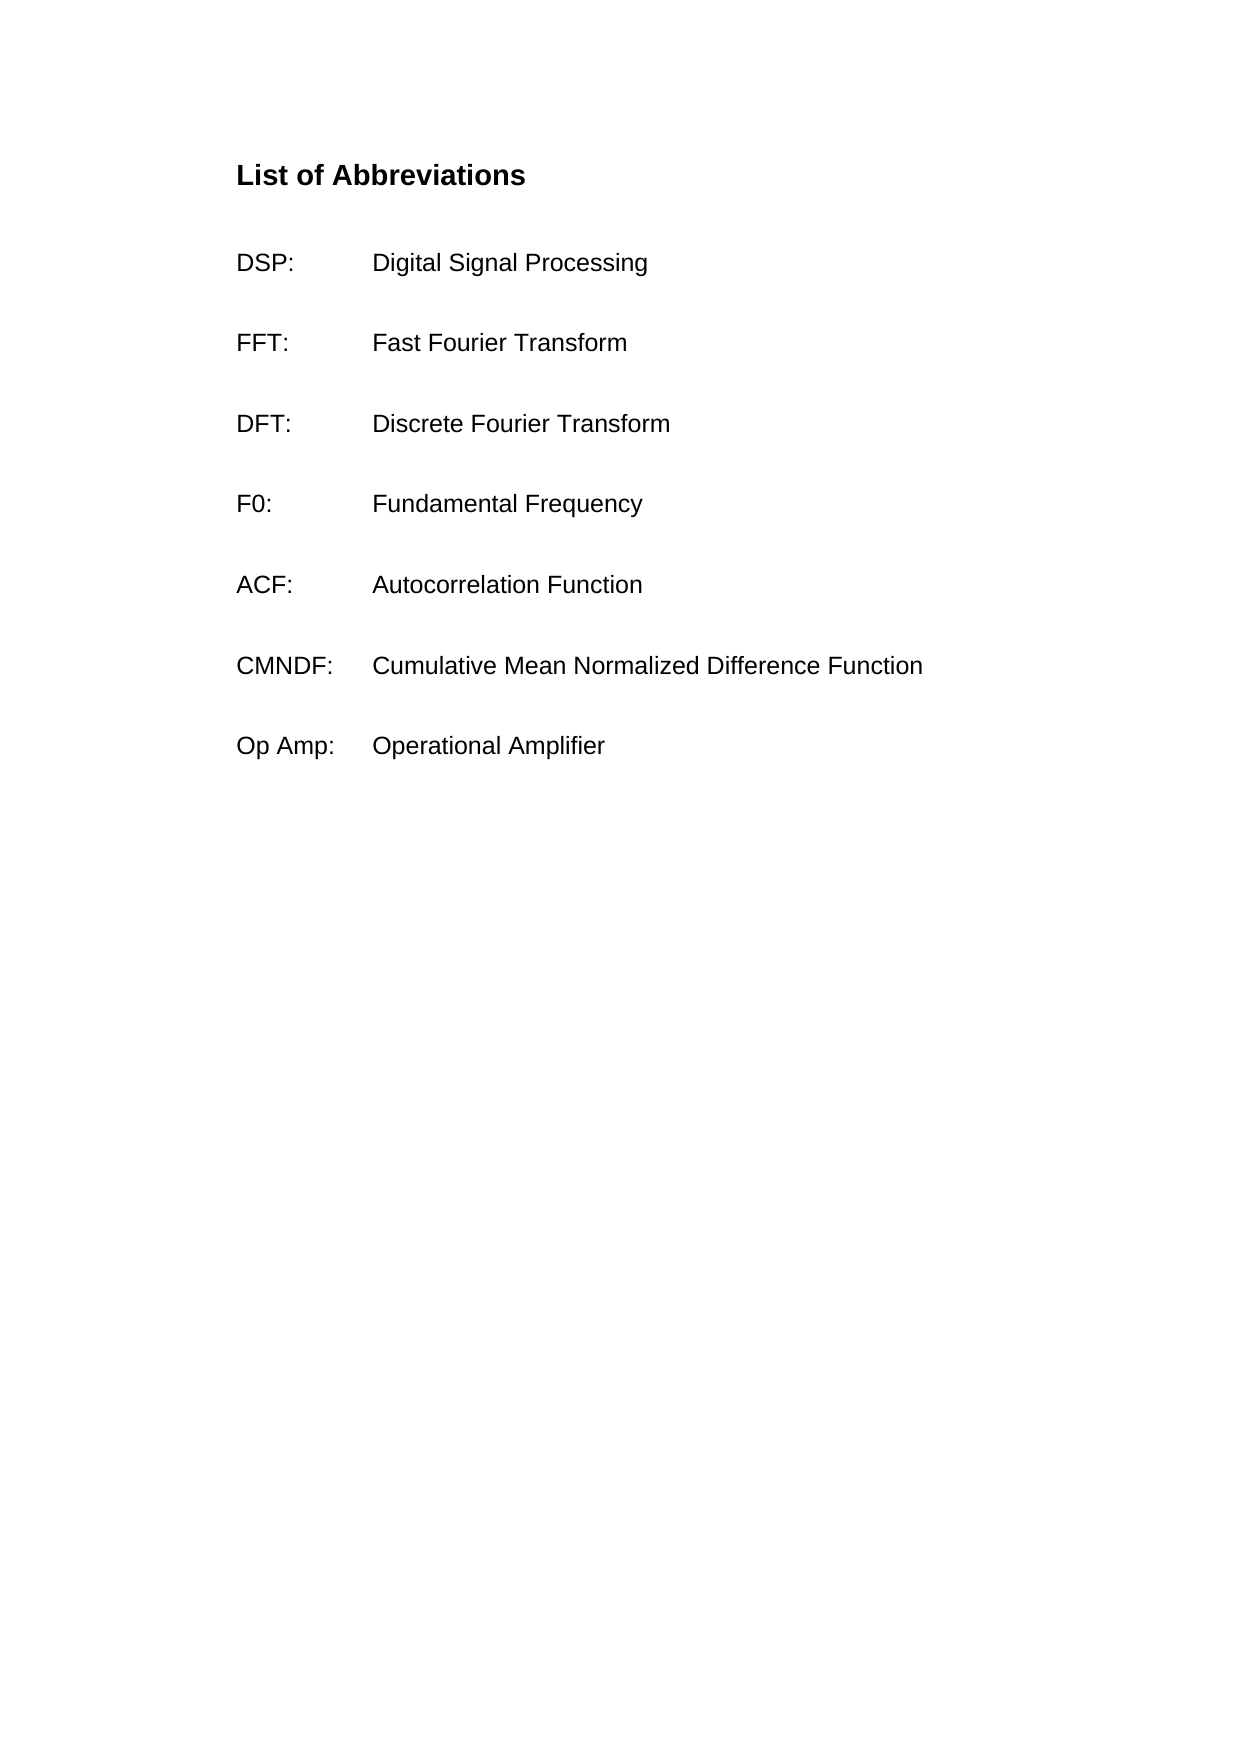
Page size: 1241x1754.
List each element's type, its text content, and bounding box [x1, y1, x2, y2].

list DFT: Discrete Fourier Transform [236, 409, 1122, 438]
list ACF: Autocorrelation Function [236, 570, 1122, 599]
list Op Amp: Operational Amplifier [236, 731, 1122, 760]
subtitle List of Abbreviations [236, 158, 1122, 191]
list DSP: Digital Signal Processing [236, 248, 1122, 276]
list F0: Fundamental Frequency [236, 489, 1122, 518]
list CMNDF: Cumulative Mean Normalized Difference Function [236, 651, 1122, 679]
list FFT: Fast Fourier Transform [236, 328, 1122, 357]
